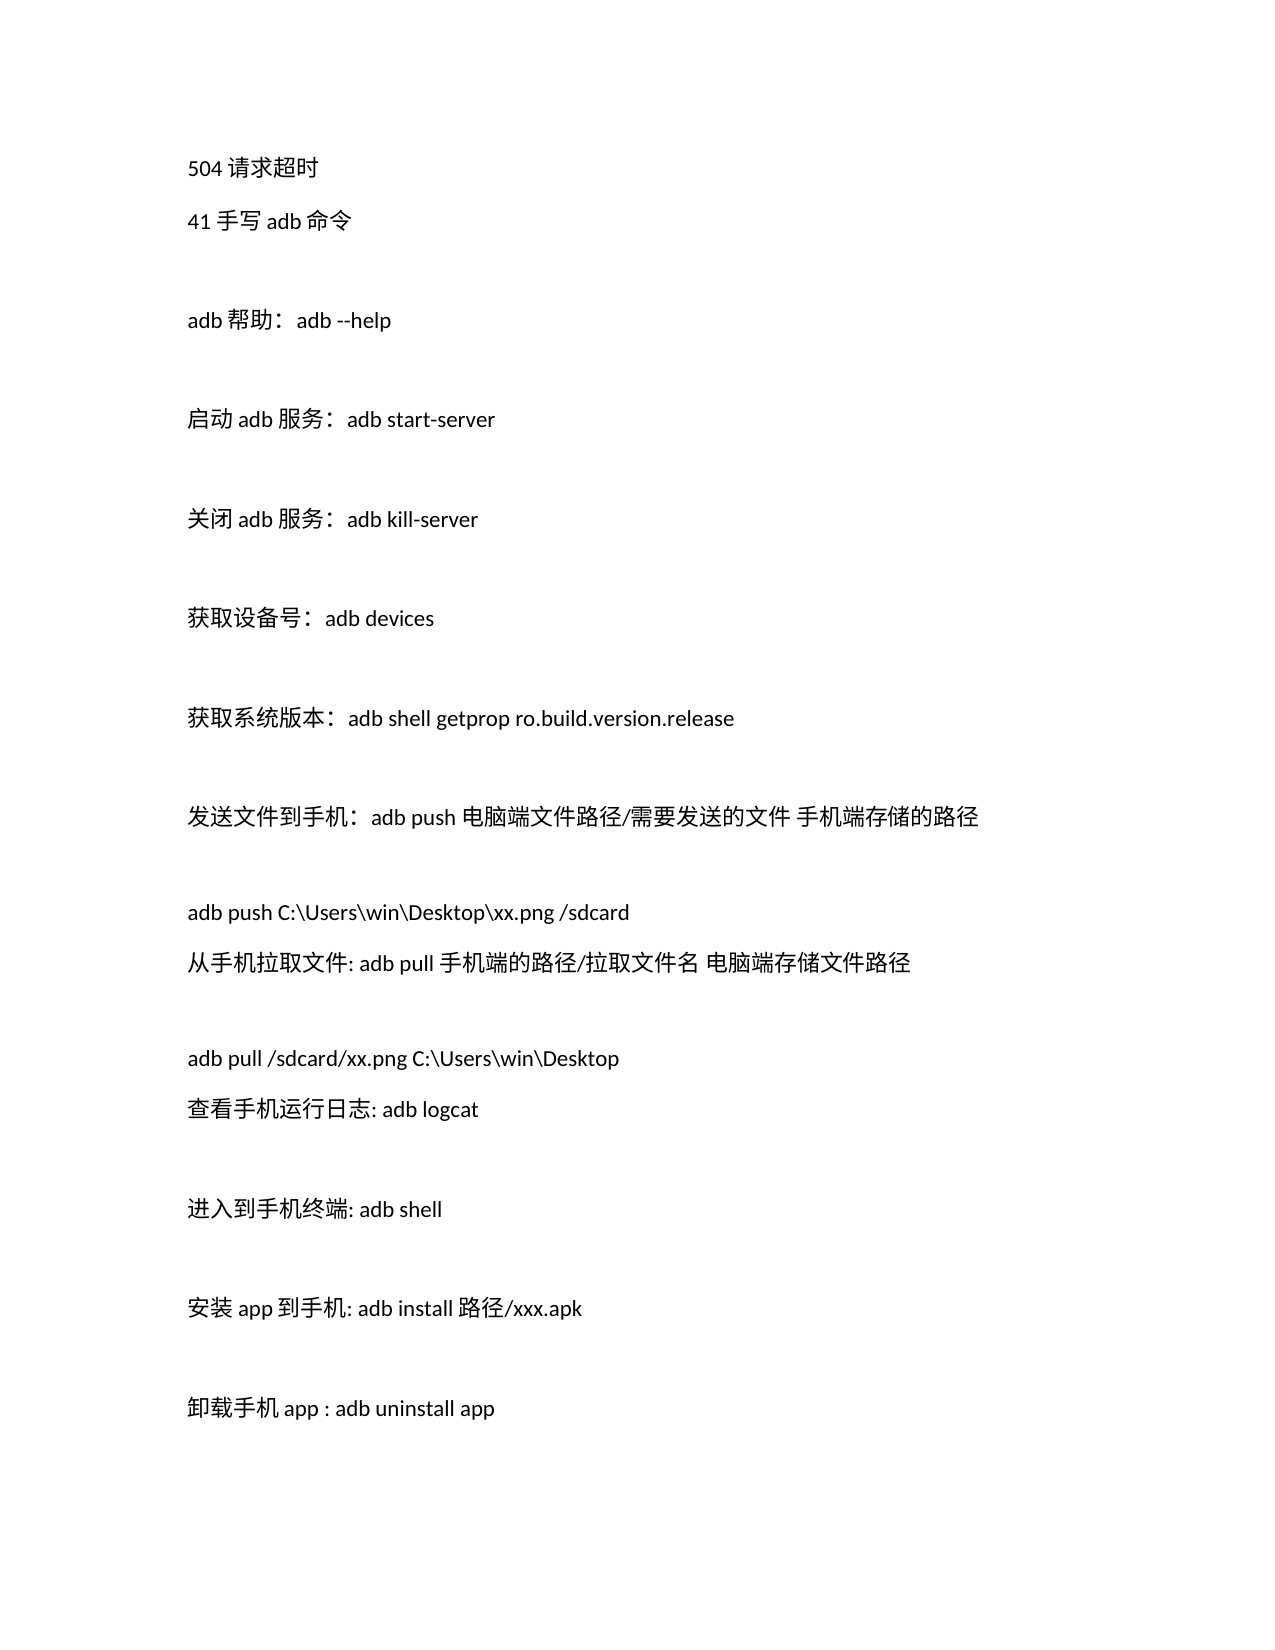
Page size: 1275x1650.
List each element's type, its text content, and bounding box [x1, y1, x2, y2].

text adb 帮助：adb --help [187, 302, 1087, 335]
text 504请求超时 [187, 150, 1087, 183]
text 41 手写adb命令 [187, 202, 1087, 236]
text 启动adb 服务：adb start-server [187, 401, 1087, 434]
text 安装app到手机: adb install 路径/xxx.apk [187, 1290, 1087, 1323]
text 关闭adb 服务：adb kill-server [187, 501, 1087, 534]
text 卸载手机app : adb uninstall app [187, 1389, 1087, 1423]
text adb push C:\Users\win\Desktop\xx.png /sdcard [187, 898, 1087, 926]
text 获取系统版本：adb shell getprop ro.build.version.release [187, 699, 1087, 733]
text adb pull /sdcard/xx.png C:\Users\win\Desktop [187, 1044, 1087, 1072]
text 发送文件到手机：adb push 电脑端⽂件路径/需要发送的文件 手机端存储的路径 [187, 799, 1087, 832]
text 获取设备号：adb devices [187, 600, 1087, 633]
text 从手机拉取文件: adb pull 手机端的路径/拉取文件名 电脑端存储文件路径 [187, 945, 1087, 978]
text 查看手机运行日志: adb logcat [187, 1091, 1087, 1124]
text 进入到手机终端: adb shell [187, 1191, 1087, 1224]
